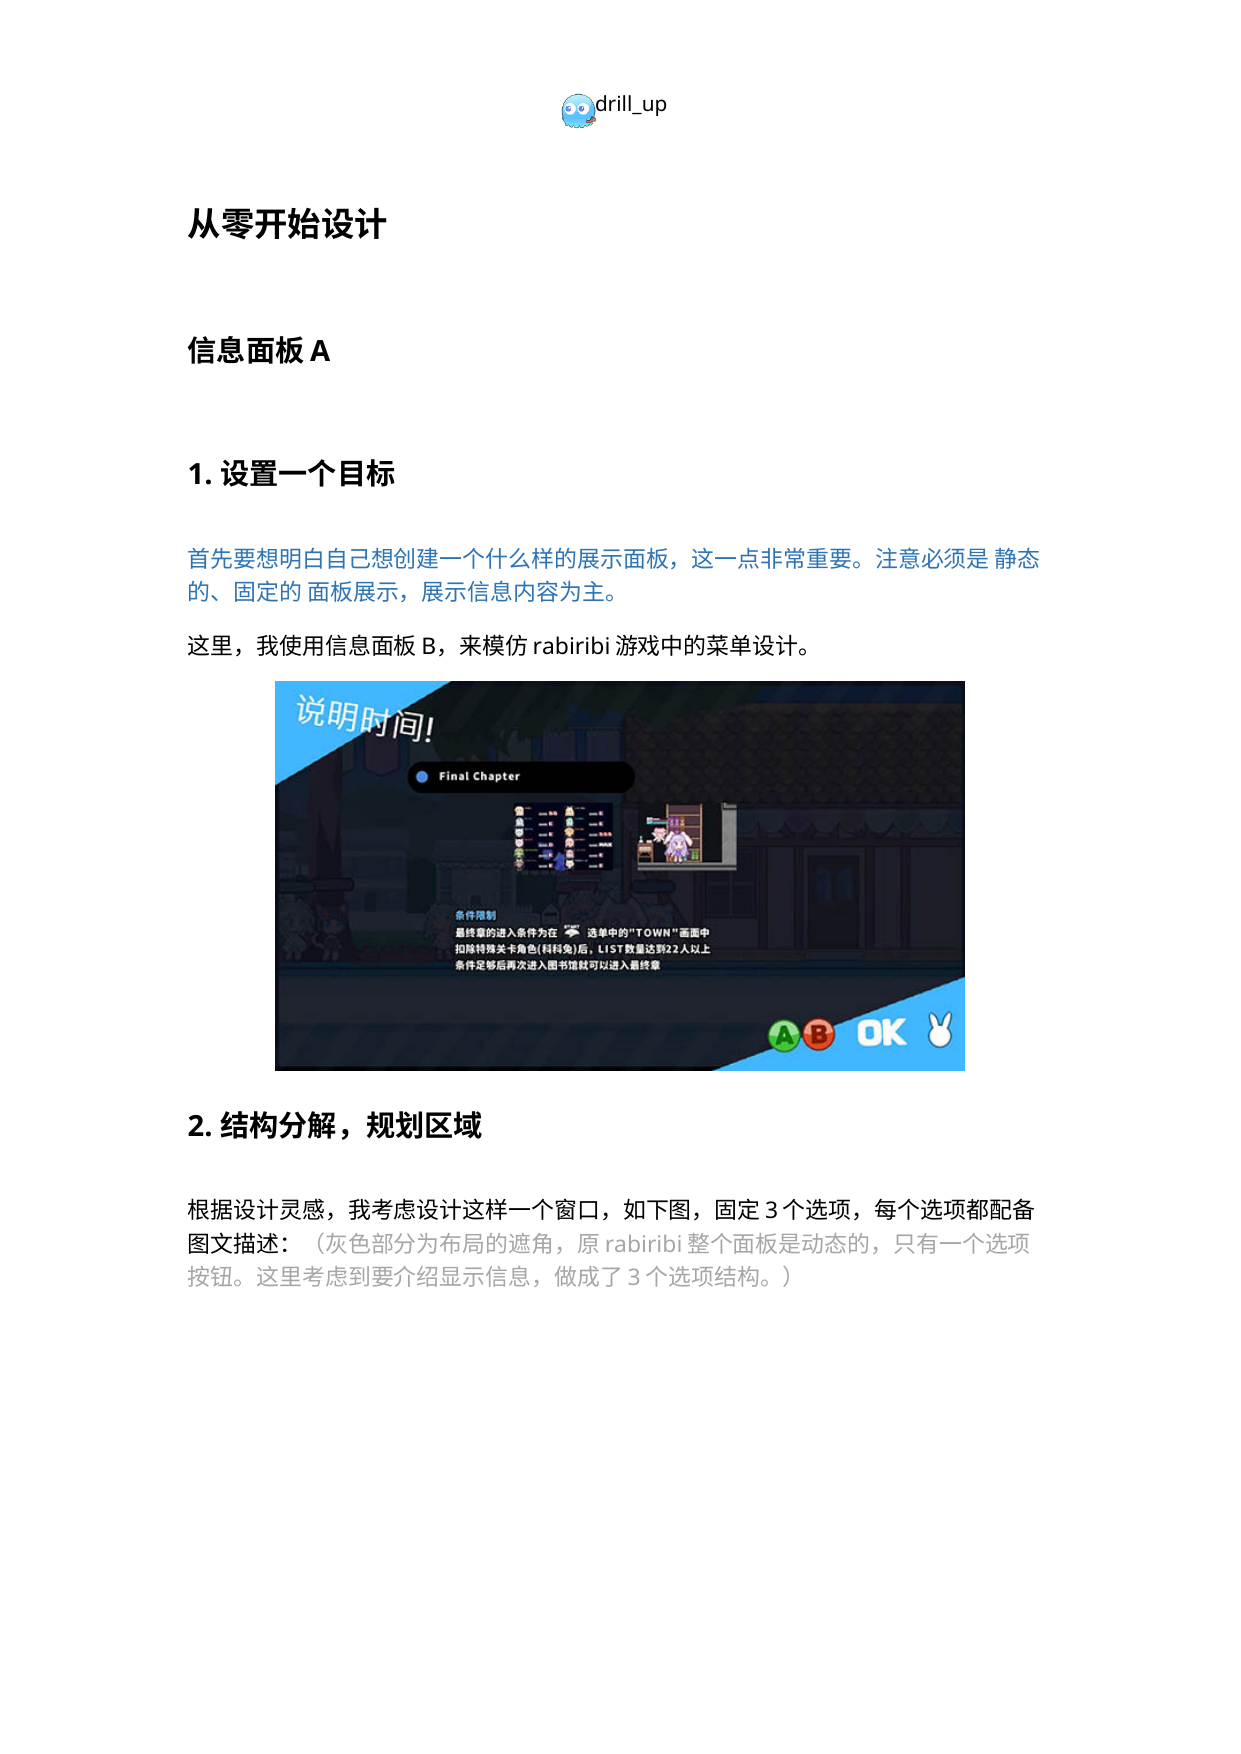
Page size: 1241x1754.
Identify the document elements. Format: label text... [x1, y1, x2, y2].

picture [275, 681, 965, 1071]
subtitle 1. 设置一个目标 [187, 439, 1053, 504]
subtitle 从零开始设计 [187, 189, 1053, 254]
text 这里，我使用信息面板B，来模仿rabiribi游戏中的菜单设计。 [187, 628, 1053, 661]
text 根据设计灵感，我考虑设计这样一个窗口，如下图，固定3个选项，每个选项都配备图文描述：（灰色部分为布局的遮角，原rabiribi整个面板是动态的，只有一个选项按钮。这里考虑到要介绍显示信息，做成了3个选项结构。） [187, 1192, 1053, 1292]
picture [556, 88, 597, 130]
subtitle 2. 结构分解，规划区域 [187, 1091, 1053, 1156]
subtitle 信息面板A [187, 316, 1053, 381]
text 首先要想明白自己想创建一个什么样的展示面板，这一点非常重要。注意必须是 静态的、固定的 面板展示，展示信息内容为主。 [187, 540, 1053, 607]
